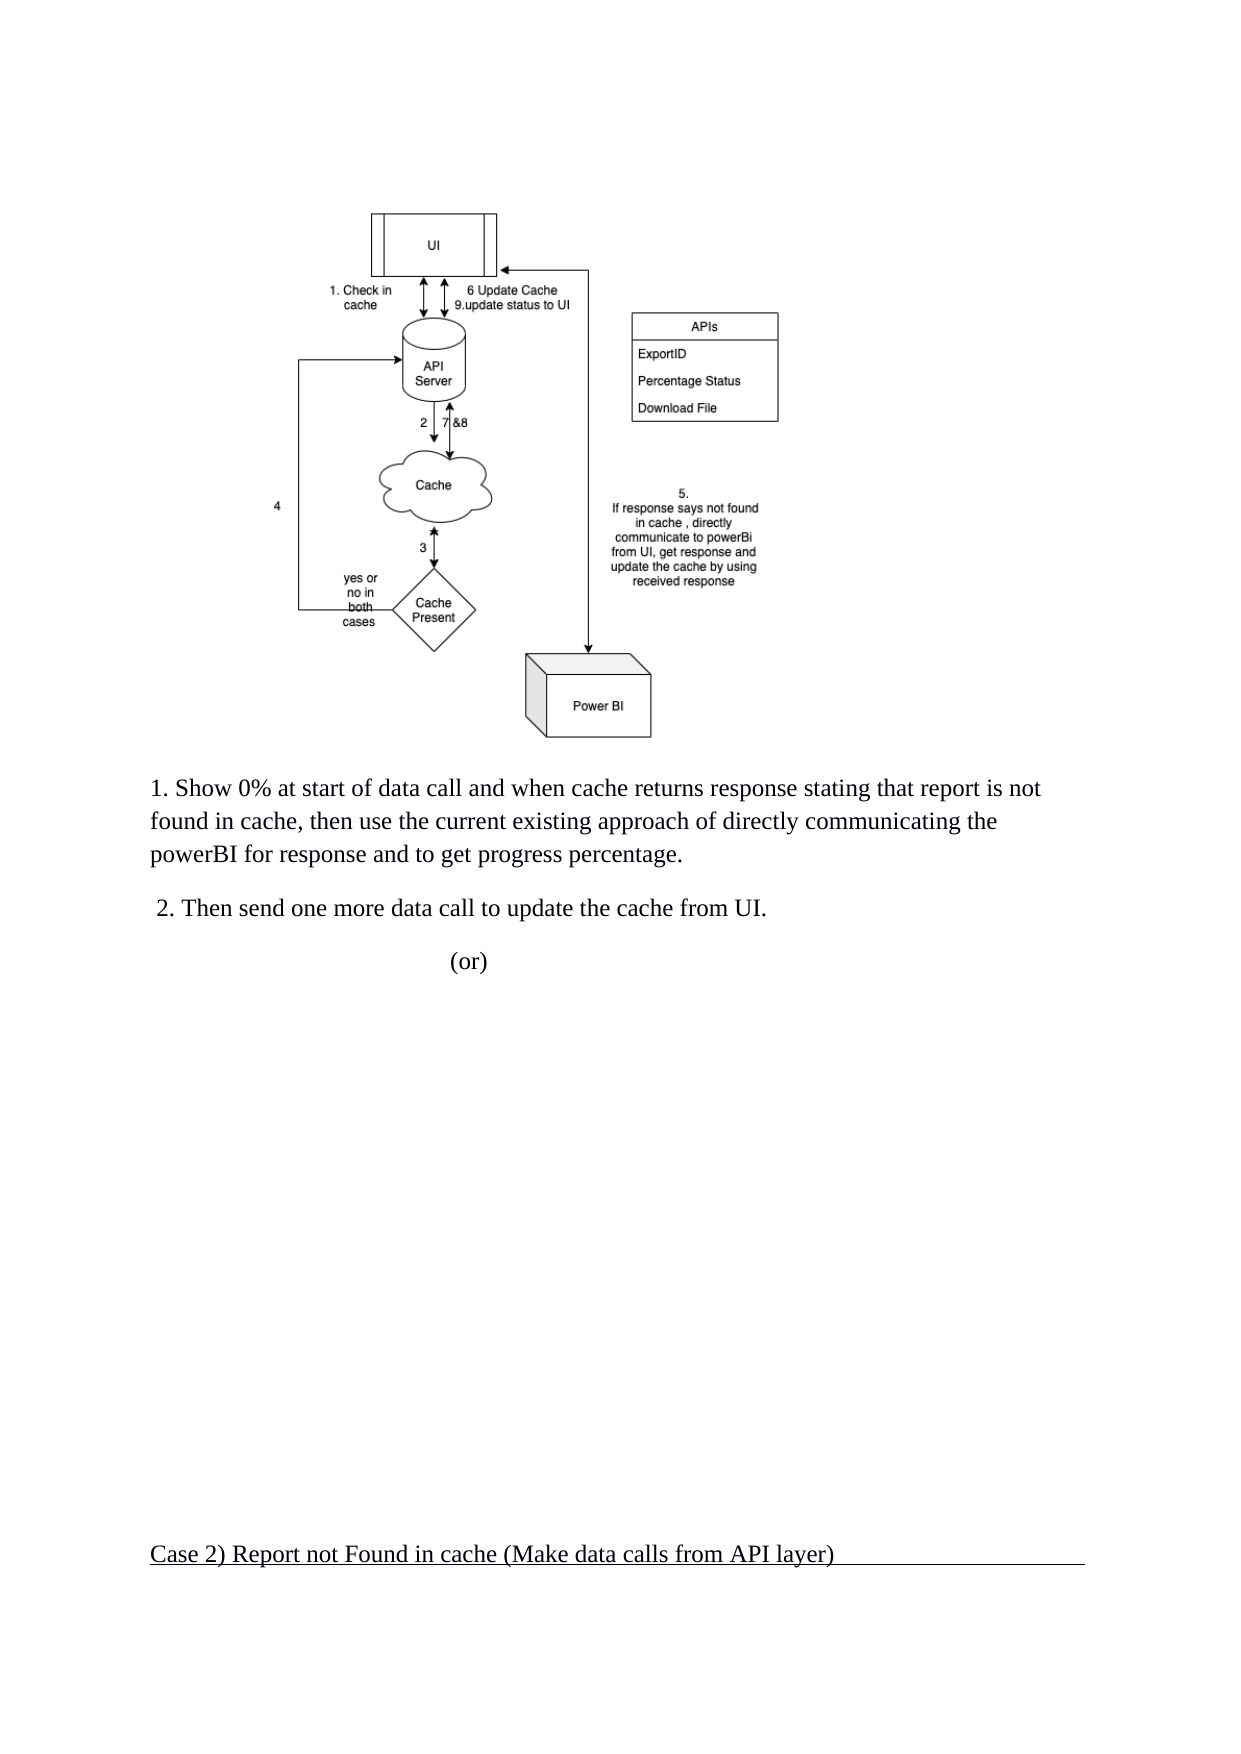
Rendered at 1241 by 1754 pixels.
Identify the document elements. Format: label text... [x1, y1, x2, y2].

picture [246, 203, 789, 748]
text 2. Then send one more data call to update the cache from UI. [150, 893, 1090, 921]
text (or) [150, 946, 1090, 975]
text Case 2) Report not Found in cache (Make data calls from API layer) [150, 1539, 1090, 1568]
text 1. Show 0% at start of data call and when cache returns response stating that report is not found in cache, then use the current existing approach of directly communicating the powerBI for response and to get progress percentage. [150, 773, 1090, 867]
